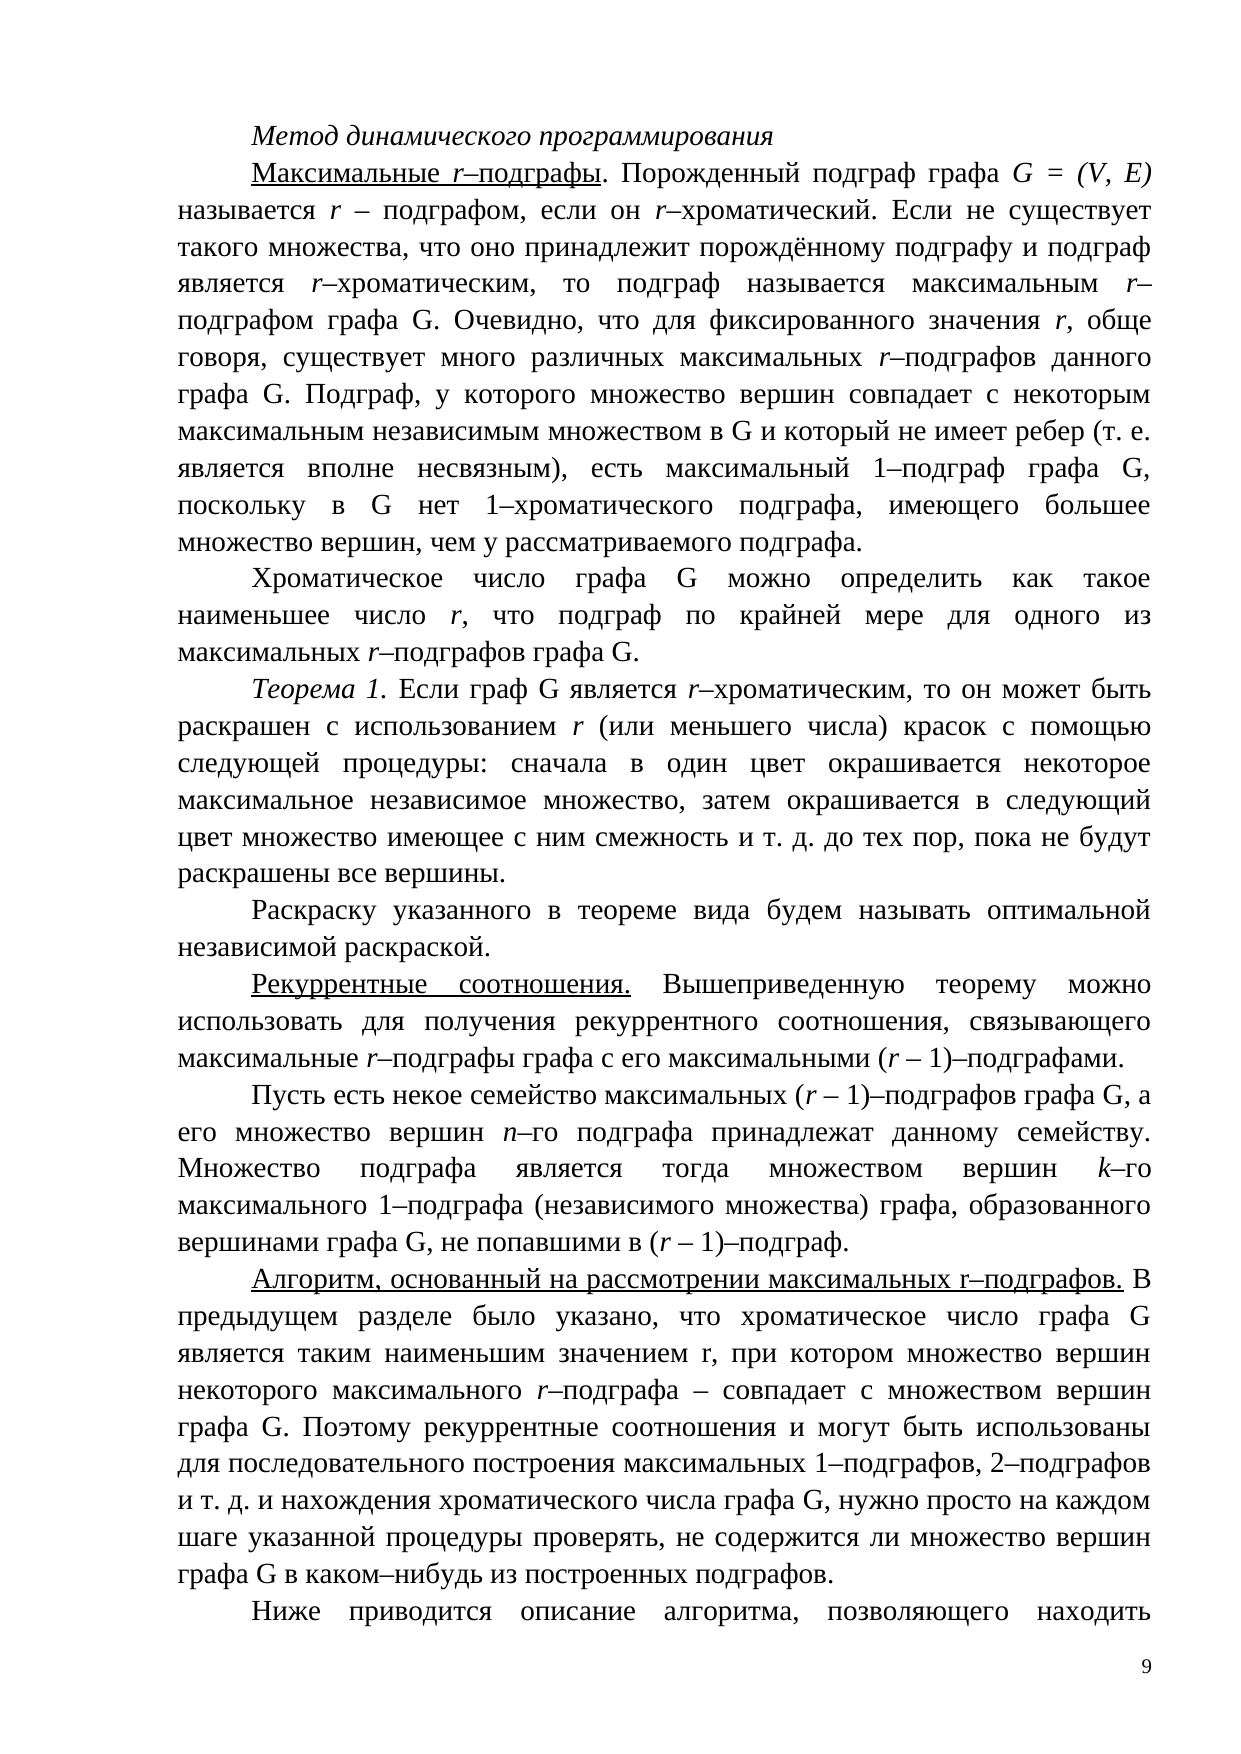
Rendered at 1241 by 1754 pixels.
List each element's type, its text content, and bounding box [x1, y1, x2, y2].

text Пусть есть некое семейство максимальных (r – 1)–подграфов графа G, а его множество вершин n–го подграфа принадлежат данному семейству. Множество подграфа является тогда множеством вершин k–го максимального 1–подграфа (независимого множества) графа, образованного вершинами графа G, не попавшими в (r – 1)–подграф. [177, 1077, 1152, 1258]
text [177, 1593, 1152, 1627]
text Максимальные r–подграфы. Порожденный подграф графа G = (V, E) называется r – подграфом, если он r–хроматический. Если не существует такого множества, что оно принадлежит порождённому подграфу и подграф является r–хроматическим, то подграф называется максимальным r–подграфом графа G. Очевидно, что для фиксированного значения r, обще говоря, существует много различных максимальных r–подграфов данного графа G. Подграф, у которого множество вершин совпадает с некоторым максимальным независимым множеством в G и который не имеет ребер (т. е. является вполне несвязным), есть максимальный 1–подграф графа G, поскольку в G нет 1–хроматического подграфа, имеющего большее множество вершин, чем у рассматриваемого подграфа. [177, 155, 1152, 557]
text Хроматическое число графа G можно определить как такое наименьшее число r, что подграф по крайней мере для одного из максимальных r–подграфов графа G. [177, 561, 1152, 668]
text Метод динамического программирования [177, 118, 1152, 152]
text Раскраску указанного в теореме вида будем называть оптимальной независимой раскраской. [177, 892, 1152, 963]
text Алгоритм, основанный на рассмотрении максимальных r–подграфов. В предыдущем разделе было указано, что хроматическое число графа G является таким наименьшим значением r, при котором множество вершин некоторого максимального r–подграфа – совпадает с множеством вершин графа G. Поэтому рекуррентные соотношения и могут быть использованы для последовательного построения максимальных 1–подграфов, 2–подграфов и т. д. и нахождения хроматического числа графа G, нужно просто на каждом шаге указанной процедуры проверять, не содержится ли множество вершин графа G в каком–нибудь из построенных подграфов. [177, 1261, 1152, 1590]
text Рекуррентные соотношения. Вышеприведенную теорему можно использовать для получения рекуррентного соотношения, связывающего максимальные r–подграфы графа с его максимальными (r – 1)–подграфами. [177, 966, 1152, 1073]
text Теорема 1. Если граф G является r–хроматическим, то он может быть раскрашен с использованием r (или меньшего числа) красок с помощью следующей процедуры: сначала в один цвет окрашивается некоторое максимальное независимое множество, затем окрашивается в следующий цвет множество имеющее с ним смежность и т. д. до тех пор, пока не будут раскрашены все вершины. [177, 671, 1152, 889]
